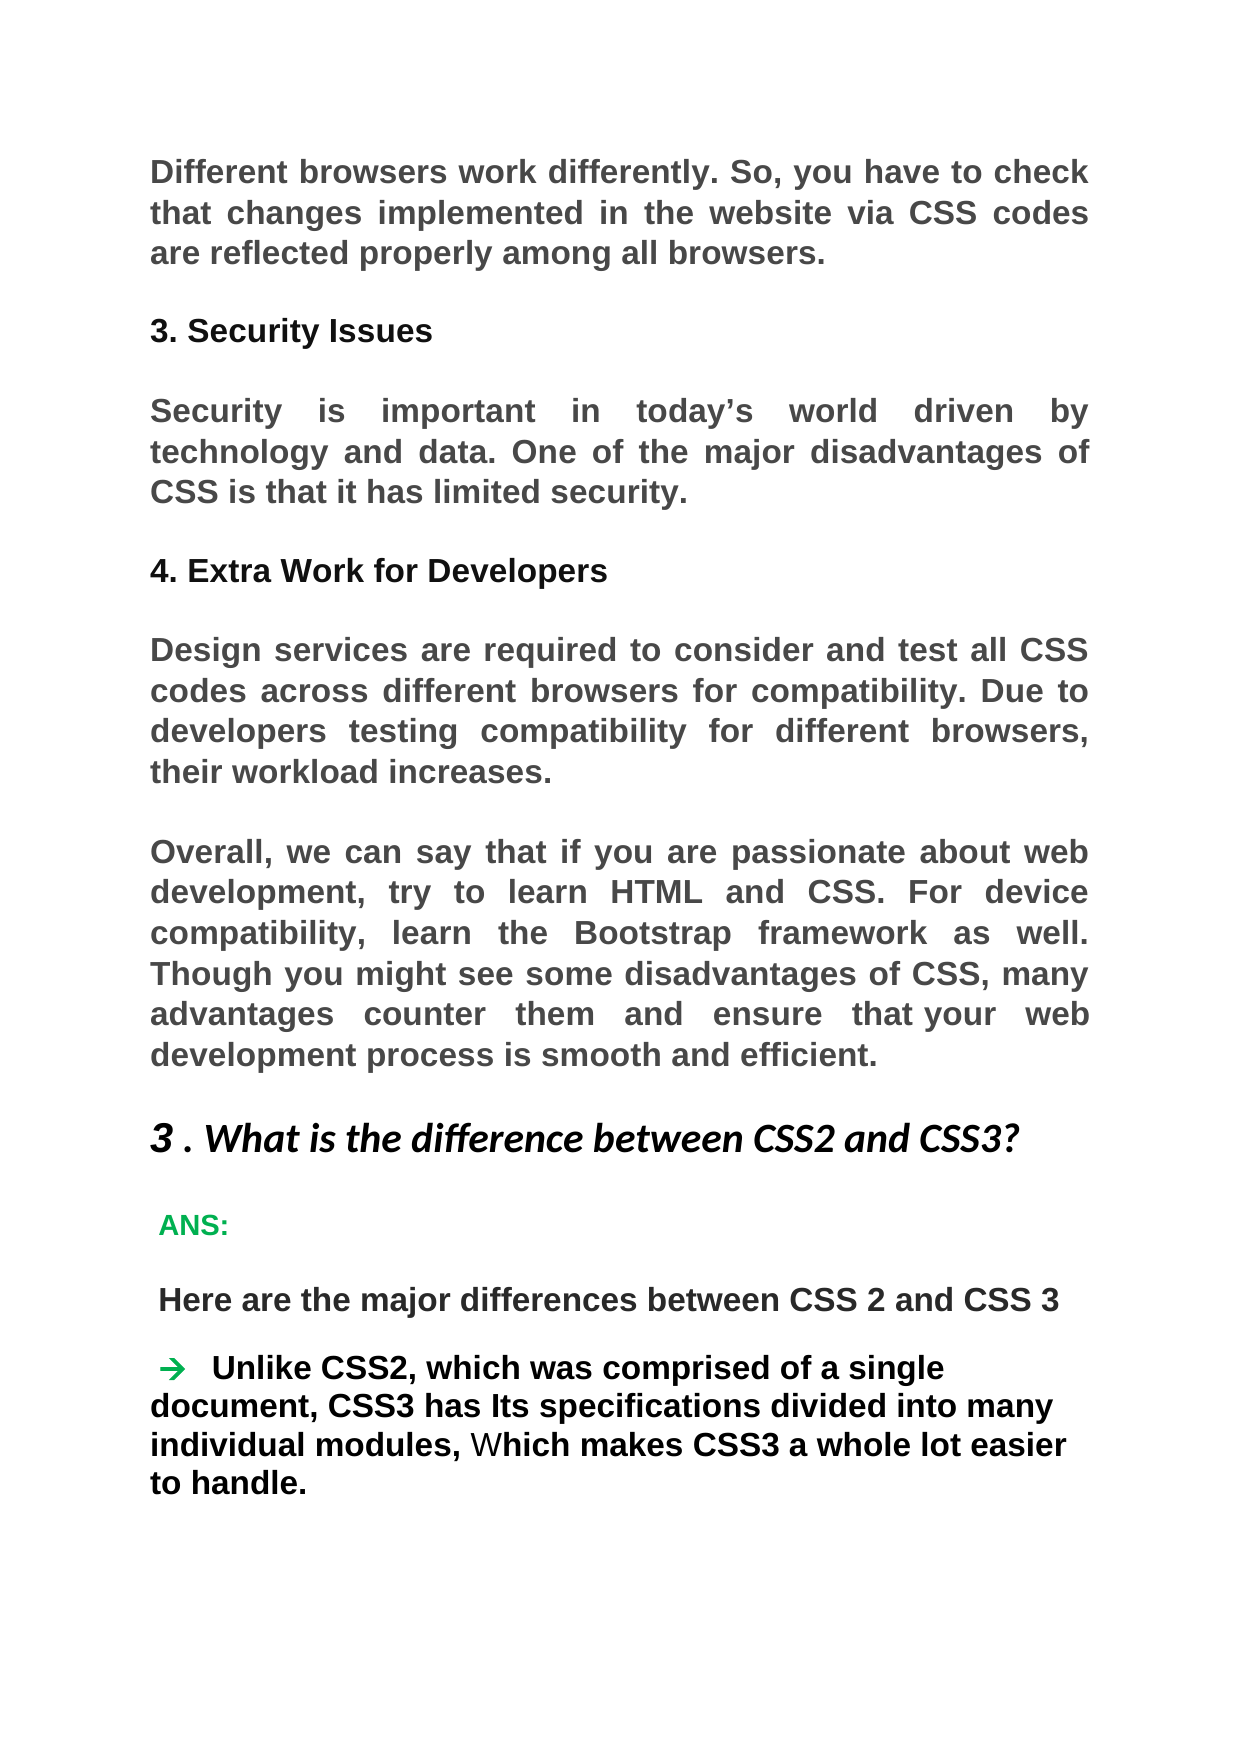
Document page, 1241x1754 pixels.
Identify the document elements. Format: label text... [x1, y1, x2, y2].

text Different browsers work differently. So, you have to check that changes implemented in the website via CSS codes are reflected properly among all browsers. [150, 150, 1090, 272]
text 4. Extra Work for Developers [150, 550, 1090, 589]
text ANS: [150, 1202, 1090, 1241]
text 3 . What is the difference between CSS2 and CSS3? [150, 1112, 1090, 1163]
text Overall, we can say that if you are passionate about web development, try to learn HTML and CSS. For device compatibility, learn the Bootstrap framework as well. Though you might see some disadvantages of CSS, many advantages counter them and ensure that your web development process is smooth and efficient. [150, 830, 1090, 1073]
subtitle Unlike CSS2, which was comprised of a single document, CSS3 has Its specifications divided into many individual modules, Which makes CSS3 a whole lot easier to handle. [150, 1348, 1090, 1502]
text Security is important in today’s world driven by technology and data. One of the major disadvantages of CSS is that it has limited security. [150, 389, 1090, 511]
text 3. Security Issues [150, 311, 1090, 350]
subtitle Here are the major differences between CSS 2 and CSS 3 [150, 1281, 1090, 1319]
text Design services are required to consider and test all CSS codes across different browsers for compatibility. Due to developers testing compatibility for different browsers, their workload increases. [150, 628, 1090, 791]
